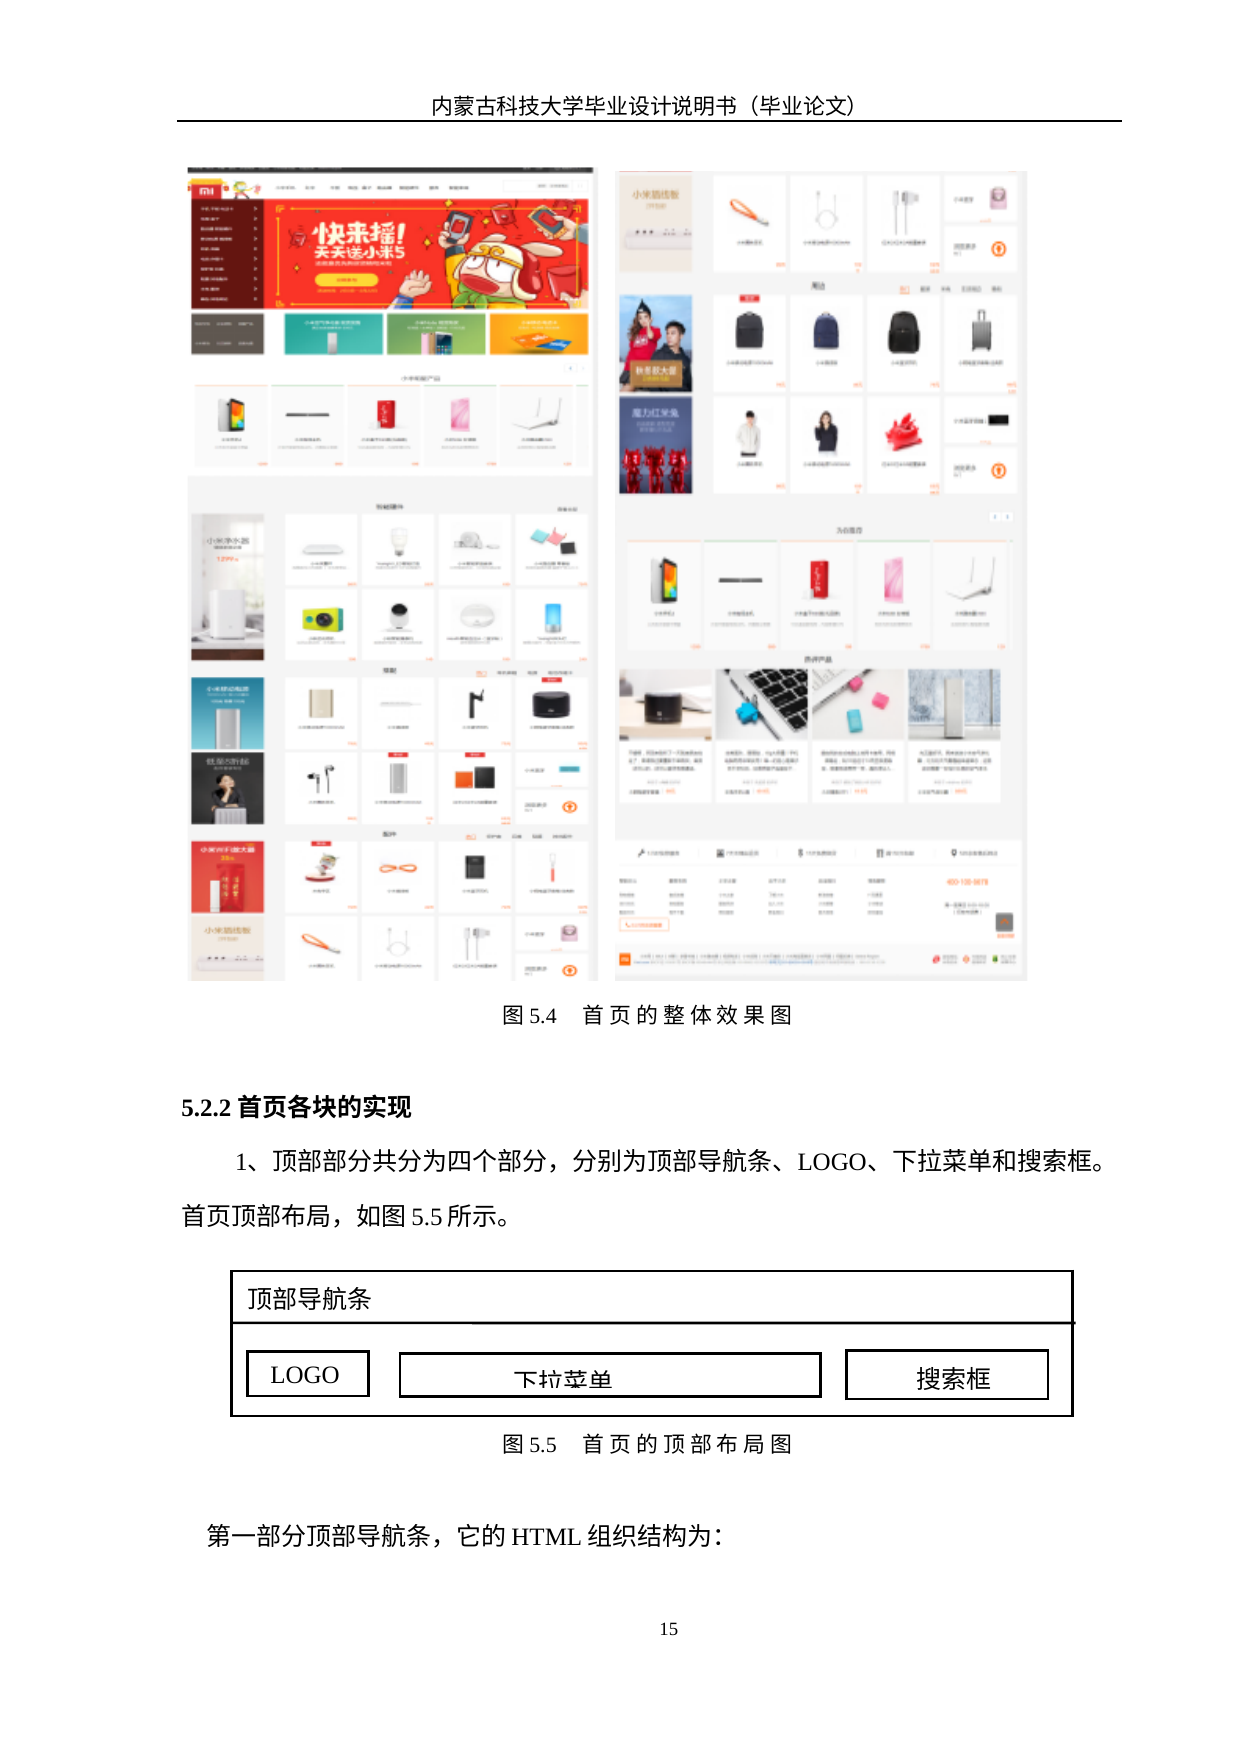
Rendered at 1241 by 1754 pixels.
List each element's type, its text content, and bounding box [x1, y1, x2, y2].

subtitle 5.2.2 首页各块的实现 [181, 1087, 1118, 1124]
list 顶部部分共分为四个部分，分别为顶部导航条、LOGO、下拉菜单和搜索框。首页顶部布局，如图5.5所示。 [181, 1142, 1118, 1232]
picture [615, 171, 1029, 981]
picture [187, 163, 603, 981]
text 图5.5 首页的顶部布局图 [181, 1423, 1118, 1462]
text 第一部分顶部导航条，它的HTML组织结构为： [181, 1516, 1118, 1552]
text 图5.4 首页的整体效果图 [181, 994, 1118, 1033]
